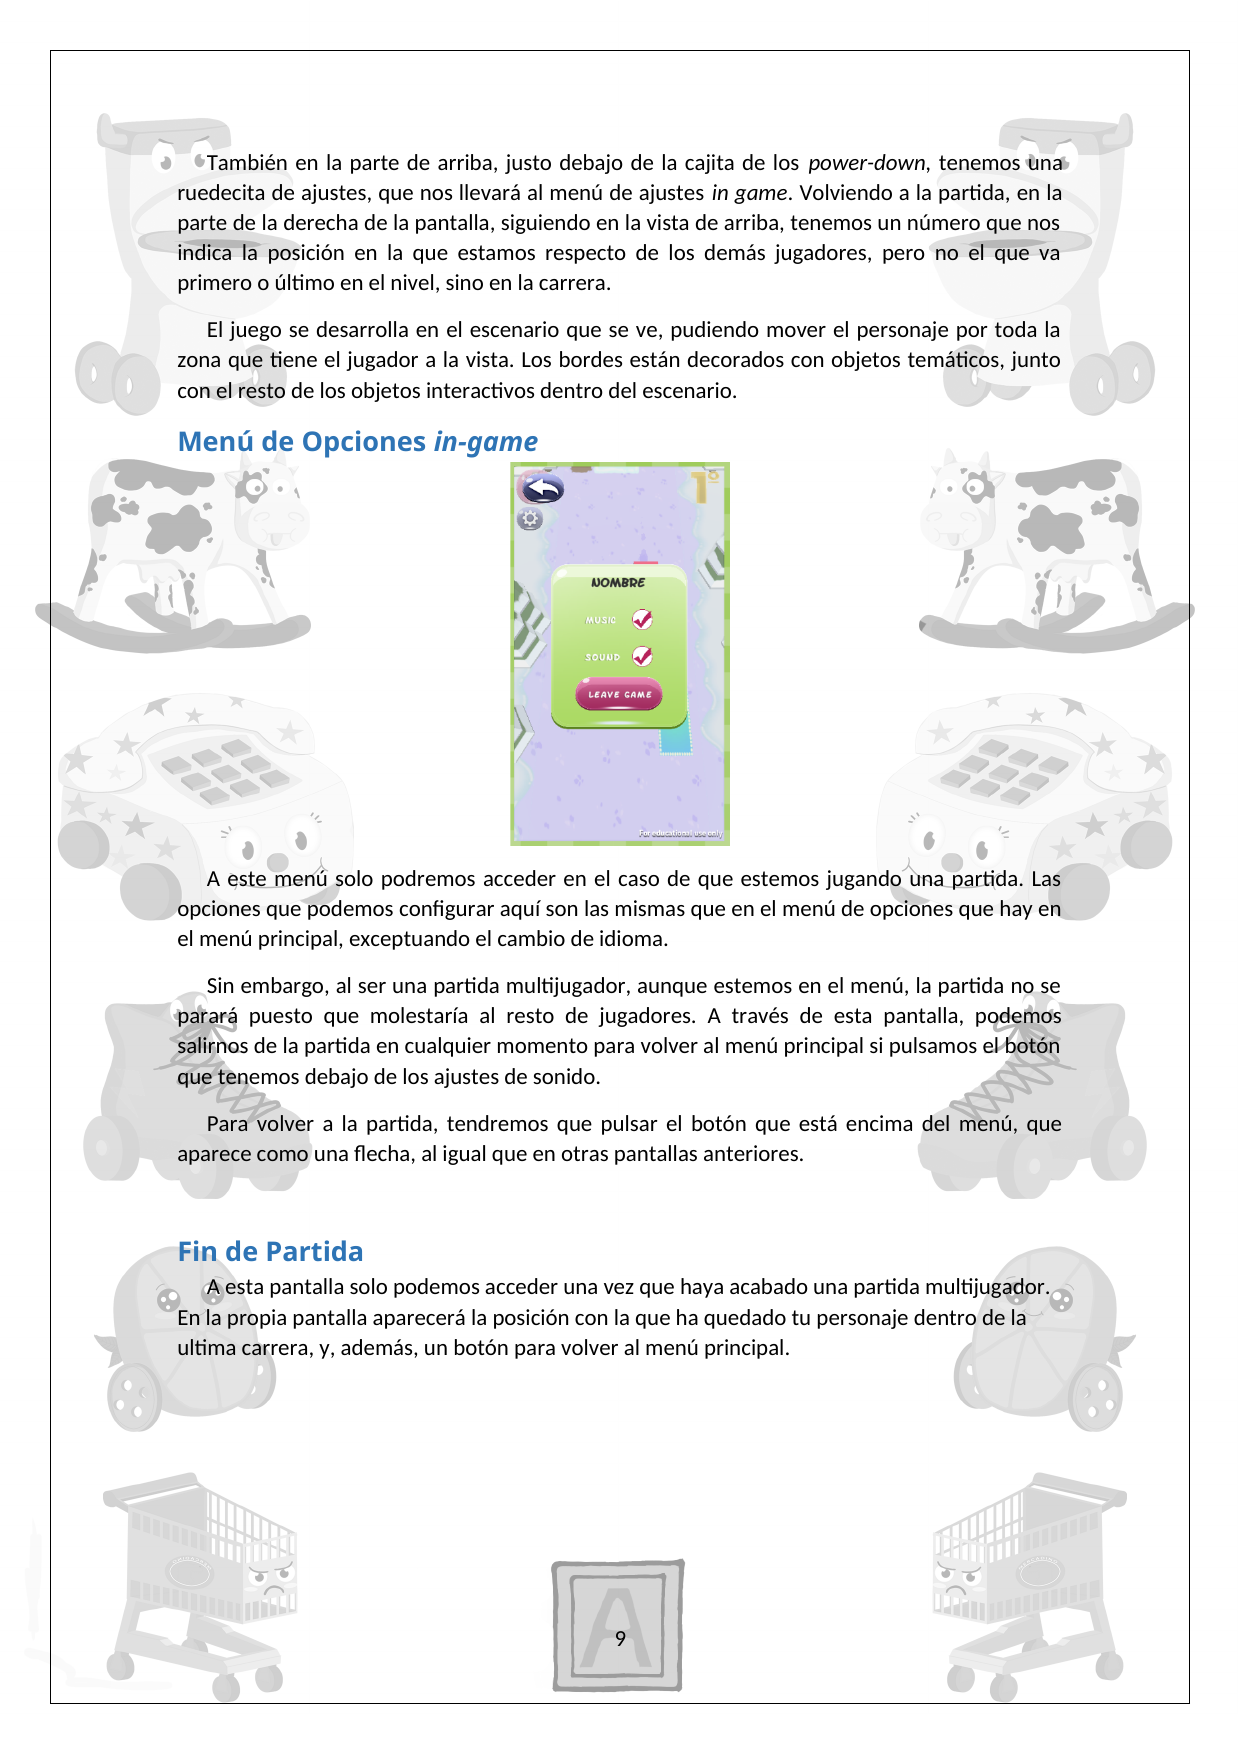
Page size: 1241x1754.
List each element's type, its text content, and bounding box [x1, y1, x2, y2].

text A esta pantalla solo podemos acceder una vez que haya acabado una partida multijugador. En la propia pantalla aparecerá la posición con la que ha quedado tu personaje dentro de la ultima carrera, y, además, un botón para volver al menú principal. [177, 1272, 1063, 1361]
text Para volver a la partida, tendremos que pulsar el botón que está encima del menú, que aparece como una flecha, al igual que en otras pantallas anteriores. [177, 1109, 1063, 1167]
subtitle Menú de Opciones in-game [177, 423, 1063, 459]
subtitle Fin de Partida [177, 1233, 1063, 1269]
text Sin embargo, al ser una partida multijugador, aunque estemos en el menú, la partida no se parará puesto que molestaría al resto de jugadores. A través de esta pantalla, podemos salirnos de la partida en cualquier momento para volver al menú principal si pulsamos el botón que tenemos debajo de los ajustes de sonido. [177, 971, 1063, 1090]
picture [0, 1, 1238, 1714]
text El juego se desarrolla en el escenario que se ve, pudiendo mover el personaje por toda la zona que tiene el jugador a la vista. Los bordes están decorados con objetos temáticos, junto con el resto de los objetos interactivos dentro del escenario. [177, 315, 1063, 404]
text También en la parte de arriba, justo debajo de la cajita de los power-down, tenemos una ruedecita de ajustes, que nos llevará al menú de ajustes in game. Volviendo a la partida, en la parte de la derecha de la pantalla, siguiendo en la vista de arriba, tenemos un número que nos indica la posición en la que estamos respecto de los demás jugadores, pero no el que va primero o último en el nivel, sino en la carrera. [177, 148, 1063, 297]
text A este menú solo podremos acceder en el caso de que estemos jugando una partida. Las opciones que podemos configurar aquí son las mismas que en el menú de opciones que hay en el menú principal, exceptuando el cambio de idioma. [177, 864, 1063, 952]
